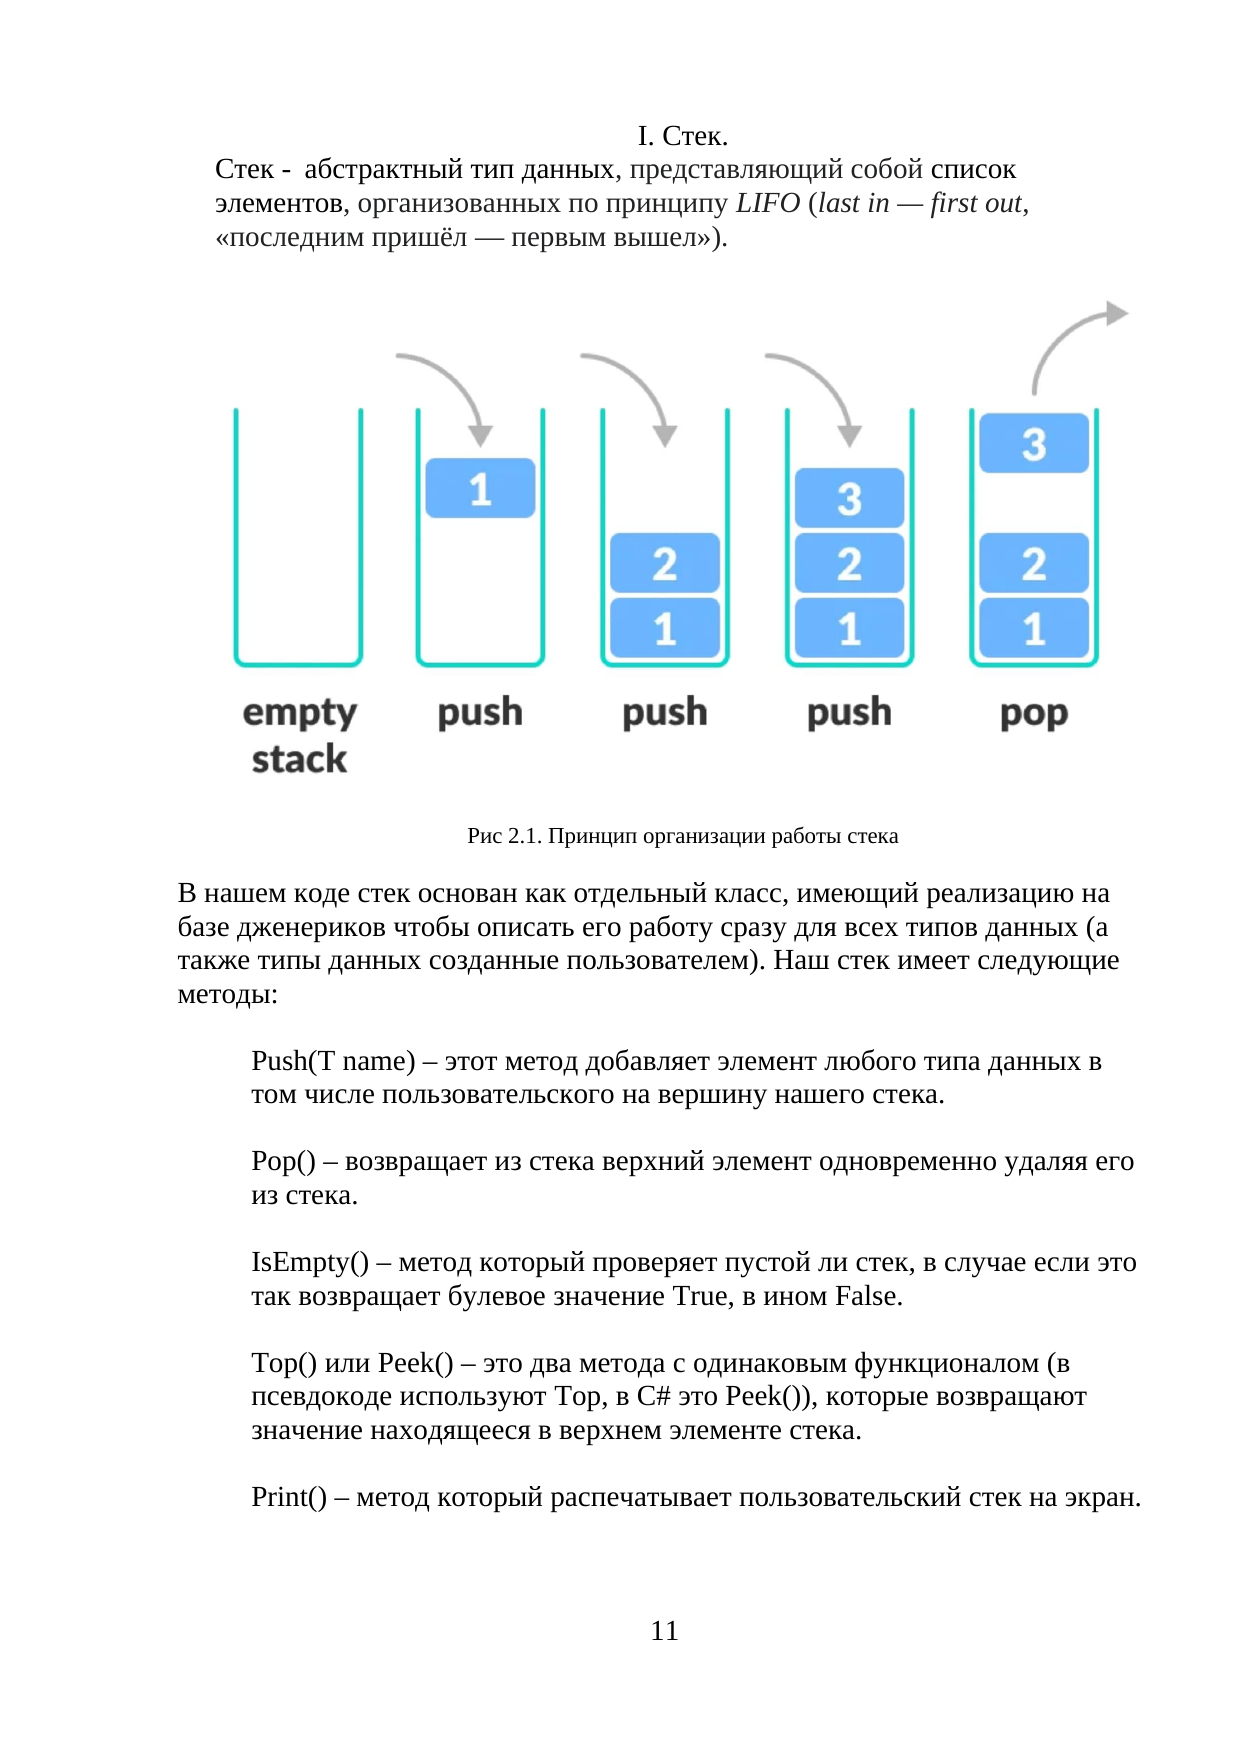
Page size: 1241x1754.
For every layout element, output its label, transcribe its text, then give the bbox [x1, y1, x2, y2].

text IsEmpty() – метод который проверяет пустой ли стек, в случае если это так возвращает булевое значение True, в ином False. [251, 1244, 1152, 1311]
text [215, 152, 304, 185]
text В нашем коде стек основан как отдельный класс, имеющий реализацию на базе дженериков чтобы описать его работу сразу для всех типов данных (а также типы данных созданные пользователем). Наш стек имеет следующие методы: [177, 875, 1152, 1009]
text Top() или Peek() – это два метода с одинаковым функционалом (в псевдокоде используют Top, в C# это Peek()), которые возвращают значение находящееся в верхнем элементе стека. [251, 1345, 1152, 1445]
text I. Стек. [215, 118, 1152, 152]
picture [214, 285, 1151, 789]
text Рис 2.1. Принцип организации работы стека [215, 822, 1152, 849]
text Стек - абстрактный тип данных, представляющий собой список элементов, организованных по принципу LIFO (last in — first out, «последним пришёл — первым вышел»). [728, 152, 1152, 252]
text Push(T name) – этот метод добавляет элемент любого типа данных в том числе пользовательского на вершину нашего стека. [251, 1043, 1152, 1110]
text Pop() – возвращает из стека верхний элемент одновременно удаляя его из стека. [251, 1143, 1152, 1211]
text Print() – метод который распечатывает пользовательский стек на экран. [251, 1479, 1152, 1512]
